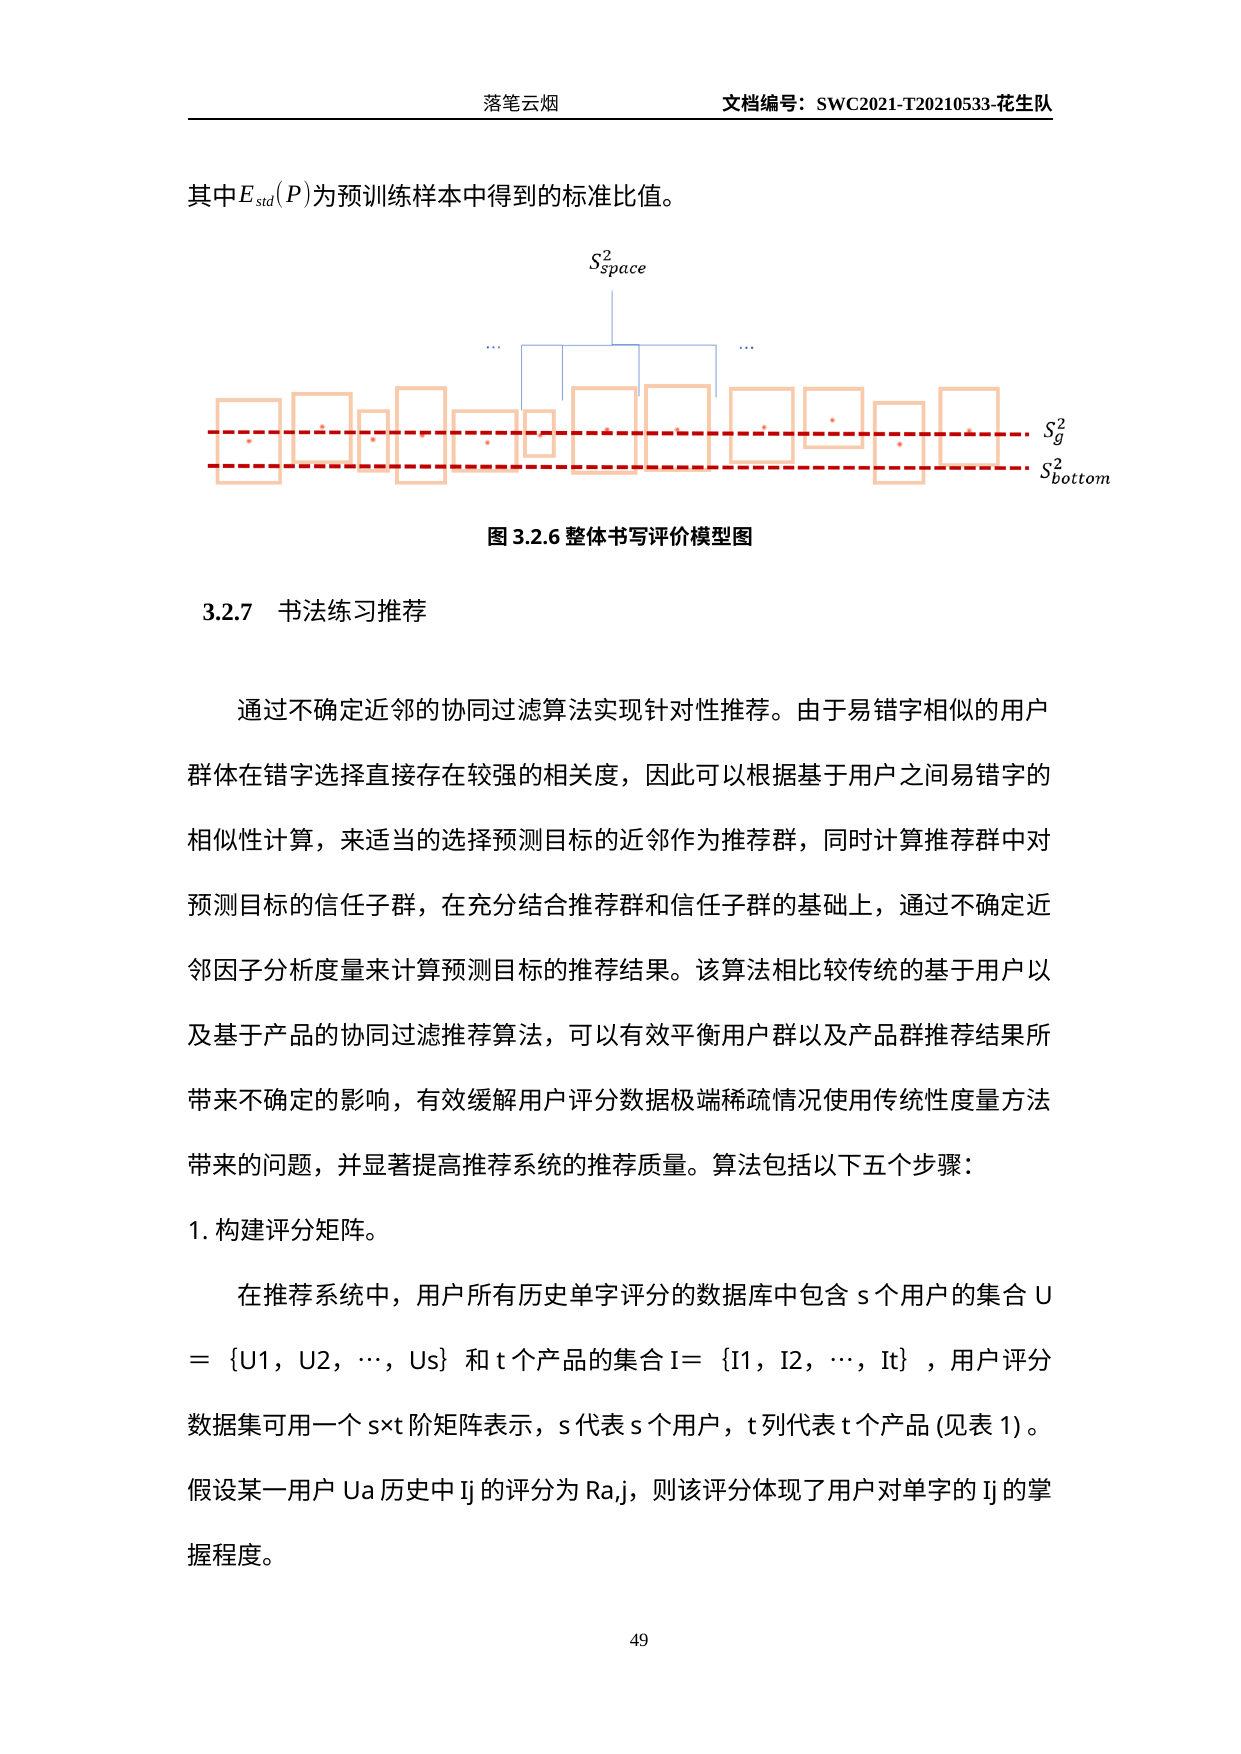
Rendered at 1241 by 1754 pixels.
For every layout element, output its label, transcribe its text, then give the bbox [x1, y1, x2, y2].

subtitle 书法练习推荐 [202, 577, 1053, 642]
text 其中为预训练样本中得到的标准比值。 [187, 162, 1053, 227]
text 图3.2.6 整体书写评价模型图 [187, 519, 1053, 552]
text 通过不确定近邻的协同过滤算法实现针对性推荐。由于易错字相似的用户群体在错字选择直接存在较强的相关度，因此可以根据基于用户之间易错字的相似性计算，来适当的选择预测目标的近邻作为推荐群，同时计算推荐群中对预测目标的信任子群，在充分结合推荐群和信任子群的基础上，通过不确定近邻因子分析度量来计算预测目标的推荐结果。该算法相比较传统的基于用户以及基于产品的协同过滤推荐算法，可以有效平衡用户群以及产品群推荐结果所带来不确定的影响，有效缓解用户评分数据极端稀疏情况使用传统性度量方法带来的问题，并显著提高推荐系统的推荐质量。算法包括以下五个步骤： [187, 676, 1053, 1196]
text 在推荐系统中，用户所有历史单字评分的数据库中包含s个用户的集合 U＝｛U1，U2，…，Us｝和t个产品的集合I＝｛I1，I2，…，It｝，用户评分数据集可用一个s×t阶矩阵表示，s代表s个用户，t列代表t个产品 (见表1) 。假设某一用户Ua历史中Ij的评分为Ra,j，则该评分体现了用户对单字的Ij的掌握程度。 [187, 1261, 1053, 1586]
picture [187, 227, 1136, 517]
text 1. 构建评分矩阵。 [187, 1196, 1053, 1261]
